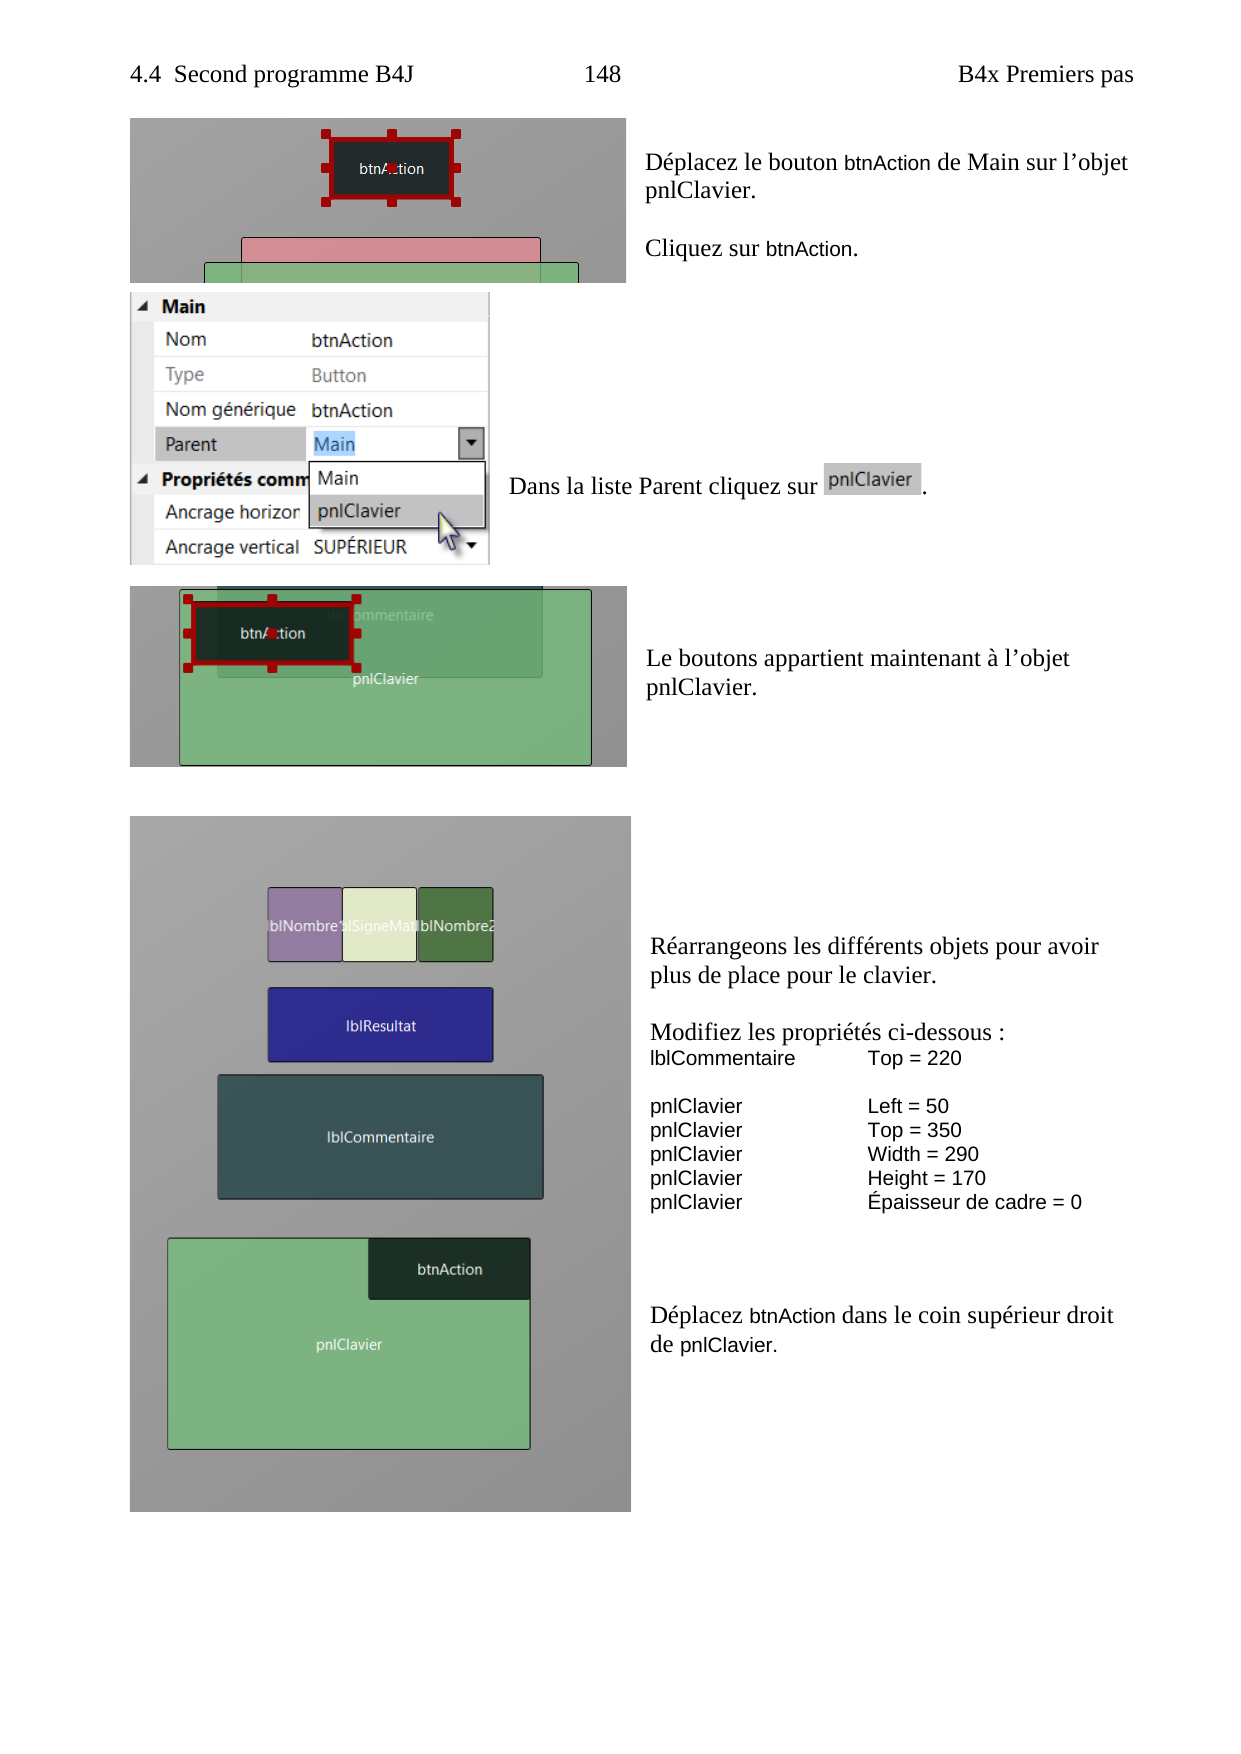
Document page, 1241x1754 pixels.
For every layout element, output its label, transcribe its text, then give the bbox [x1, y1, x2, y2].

text Réarrangeons les différents objets pour avoir plus de place pour le clavier. [632, 931, 1134, 988]
text pnlClavier Top = 350 [632, 1118, 1134, 1142]
text pnlClavier Left = 50 [632, 1094, 1134, 1118]
picture [129, 816, 632, 1512]
text Cliquez sur btnAction. [627, 233, 1134, 262]
picture [130, 118, 627, 283]
text Déplacez le bouton btnAction de Main sur l’objet pnlClavier. [627, 147, 1134, 204]
text pnlClavier Height = 170 [632, 1166, 1134, 1190]
text pnlClavier Épaisseur de cadre = 0 [632, 1190, 1134, 1214]
picture [823, 463, 922, 495]
text pnlClavier Width = 290 [632, 1142, 1134, 1166]
text Dans la liste Parent cliquez sur . [490, 463, 1134, 500]
picture [129, 292, 490, 565]
text Déplacez btnAction dans le coin supérieur droit de pnlClavier. [632, 1300, 1134, 1357]
text Le boutons appartient maintenant à l’objet pnlClavier. [627, 643, 1134, 701]
picture [129, 586, 627, 767]
text lblCommentaire Top = 220 [632, 1046, 1134, 1070]
text Modifiez les propriétés ci-dessous : [632, 1017, 1134, 1046]
